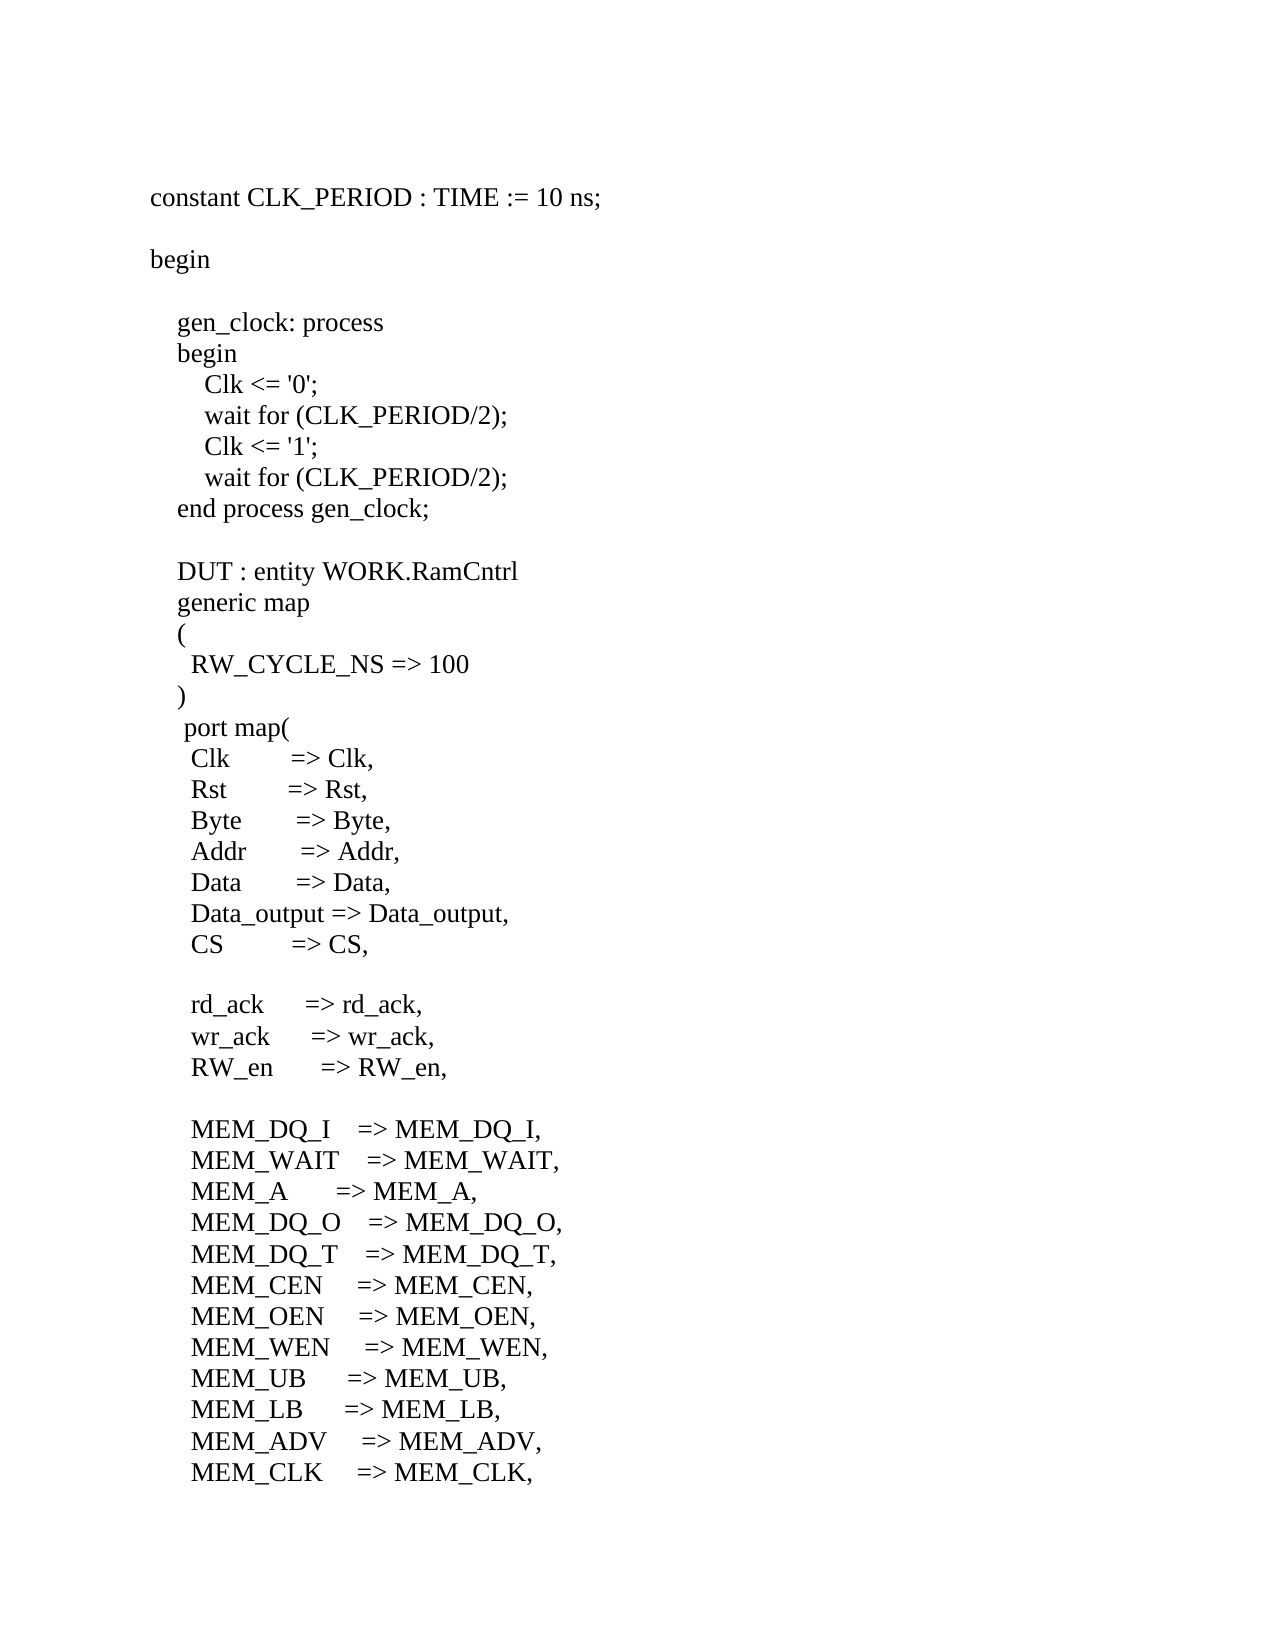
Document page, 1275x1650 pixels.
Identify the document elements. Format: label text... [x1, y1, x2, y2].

text Clk <= '0'; [150, 368, 1125, 399]
text Addr => Addr, [150, 835, 1125, 866]
text wait for (CLK_PERIOD/2); [150, 399, 1125, 430]
text MEM_ADV => MEM_ADV, [150, 1424, 1125, 1456]
text Data_output => Data_output, [150, 897, 1125, 929]
text MEM_CLK => MEM_CLK, [150, 1456, 1125, 1487]
text RW_CYCLE_NS => 100 [150, 648, 1125, 679]
text constant CLK_PERIOD : TIME := 10 ns; [150, 181, 1125, 212]
text port map( [150, 711, 1125, 742]
text MEM_DQ_I => MEM_DQ_I, [150, 1113, 1125, 1144]
text MEM_WAIT => MEM_WAIT, [150, 1144, 1125, 1175]
text rd_ack => rd_ack, [150, 988, 1125, 1020]
text wait for (CLK_PERIOD/2); [150, 461, 1125, 493]
text MEM_LB => MEM_LB, [150, 1393, 1125, 1424]
text end process gen_clock; [150, 493, 1125, 524]
text CS => CS, [150, 929, 1125, 960]
text Byte => Byte, [150, 804, 1125, 835]
text begin [150, 337, 1125, 368]
text wr_ack => wr_ack, [150, 1020, 1125, 1051]
text begin [150, 243, 1125, 274]
text DUT : entity WORK.RamCntrl [150, 555, 1125, 586]
text Clk <= '1'; [150, 430, 1125, 461]
text Rst => Rst, [150, 773, 1125, 804]
text RW_en => RW_en, [150, 1051, 1125, 1082]
text MEM_A => MEM_A, [150, 1175, 1125, 1207]
text MEM_UB => MEM_UB, [150, 1362, 1125, 1393]
text generic map [150, 586, 1125, 617]
text MEM_WEN => MEM_WEN, [150, 1331, 1125, 1362]
text ) [150, 679, 1125, 711]
text ( [150, 617, 1125, 648]
text Clk => Clk, [150, 742, 1125, 773]
text MEM_CEN => MEM_CEN, [150, 1269, 1125, 1300]
text gen_clock: process [150, 306, 1125, 337]
text MEM_DQ_T => MEM_DQ_T, [150, 1238, 1125, 1269]
text MEM_DQ_O => MEM_DQ_O, [150, 1207, 1125, 1238]
text Data => Data, [150, 866, 1125, 897]
text MEM_OEN => MEM_OEN, [150, 1300, 1125, 1331]
